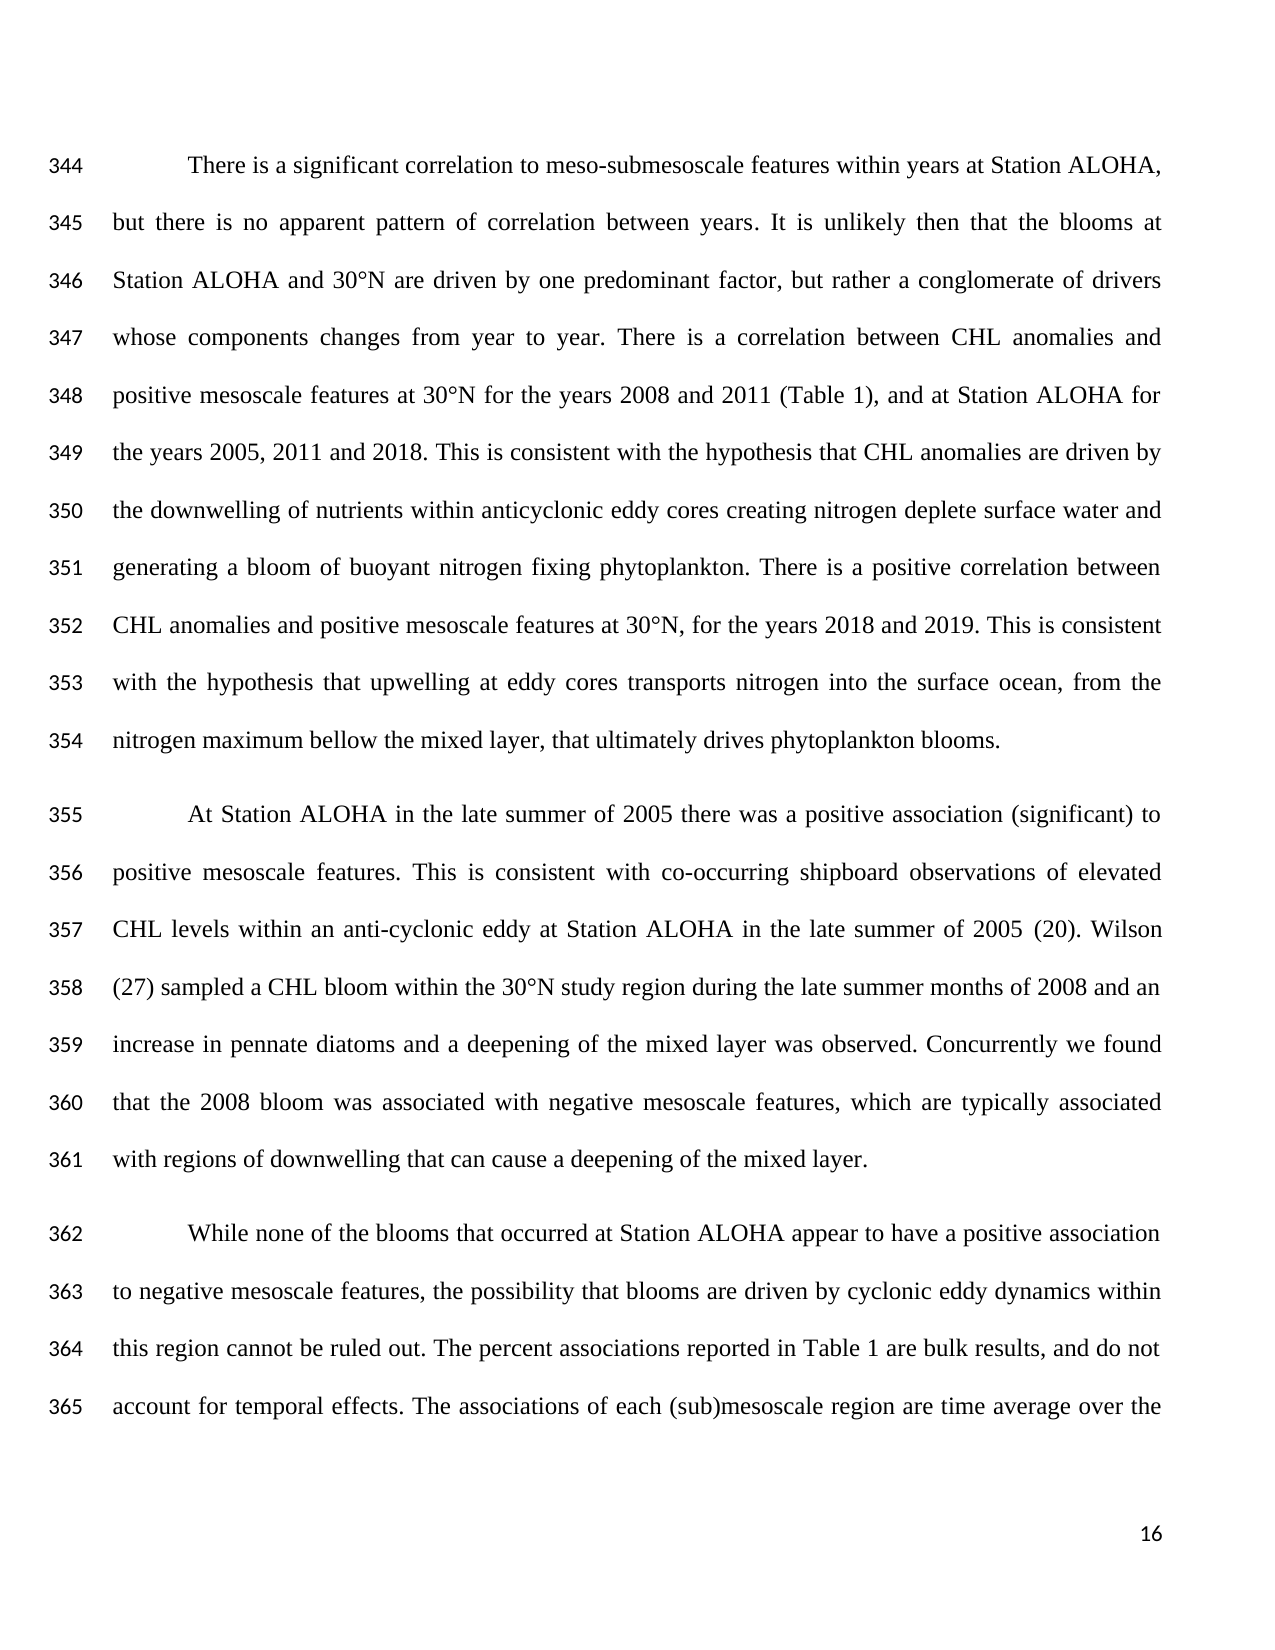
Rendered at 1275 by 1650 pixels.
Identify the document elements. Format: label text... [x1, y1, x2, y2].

text At Station ALOHA in the late summer of 2005 there was a positive association (significant) to positive mesoscale features. This is consistent with co-occurring shipboard observations of elevated CHL levels within an anti-cyclonic eddy at Station ALOHA in the late summer of 2005 (20). Wilson (27) sampled a CHL bloom within the 30°N study region during the late summer months of 2008 and an increase in pennate diatoms and a deepening of the mixed layer was observed. Concurrently we found that the 2008 bloom was associated with negative mesoscale features, which are typically associated with regions of downwelling that can cause a deepening of the mixed layer. [112, 799, 1162, 1173]
text There is a significant correlation to meso-submesoscale features within years at Station ALOHA, but there is no apparent pattern of correlation between years. It is unlikely then that the blooms at Station ALOHA and 30°N are driven by one predominant factor, but rather a conglomerate of drivers whose components changes from year to year. There is a correlation between CHL anomalies and positive mesoscale features at 30°N for the years 2008 and 2011 (Table 1), and at Station ALOHA for the years 2005, 2011 and 2018. This is consistent with the hypothesis that CHL anomalies are driven by the downwelling of nutrients within anticyclonic eddy cores creating nitrogen deplete surface water and generating a bloom of buoyant nitrogen fixing phytoplankton. There is a positive correlation between CHL anomalies and positive mesoscale features at 30°N, for the years 2018 and 2019. This is consistent with the hypothesis that upwelling at eddy cores transports nitrogen into the surface ocean, from the nitrogen maximum bellow the mixed layer, that ultimately drives phytoplankton blooms. [112, 150, 1162, 754]
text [112, 1218, 1162, 1419]
